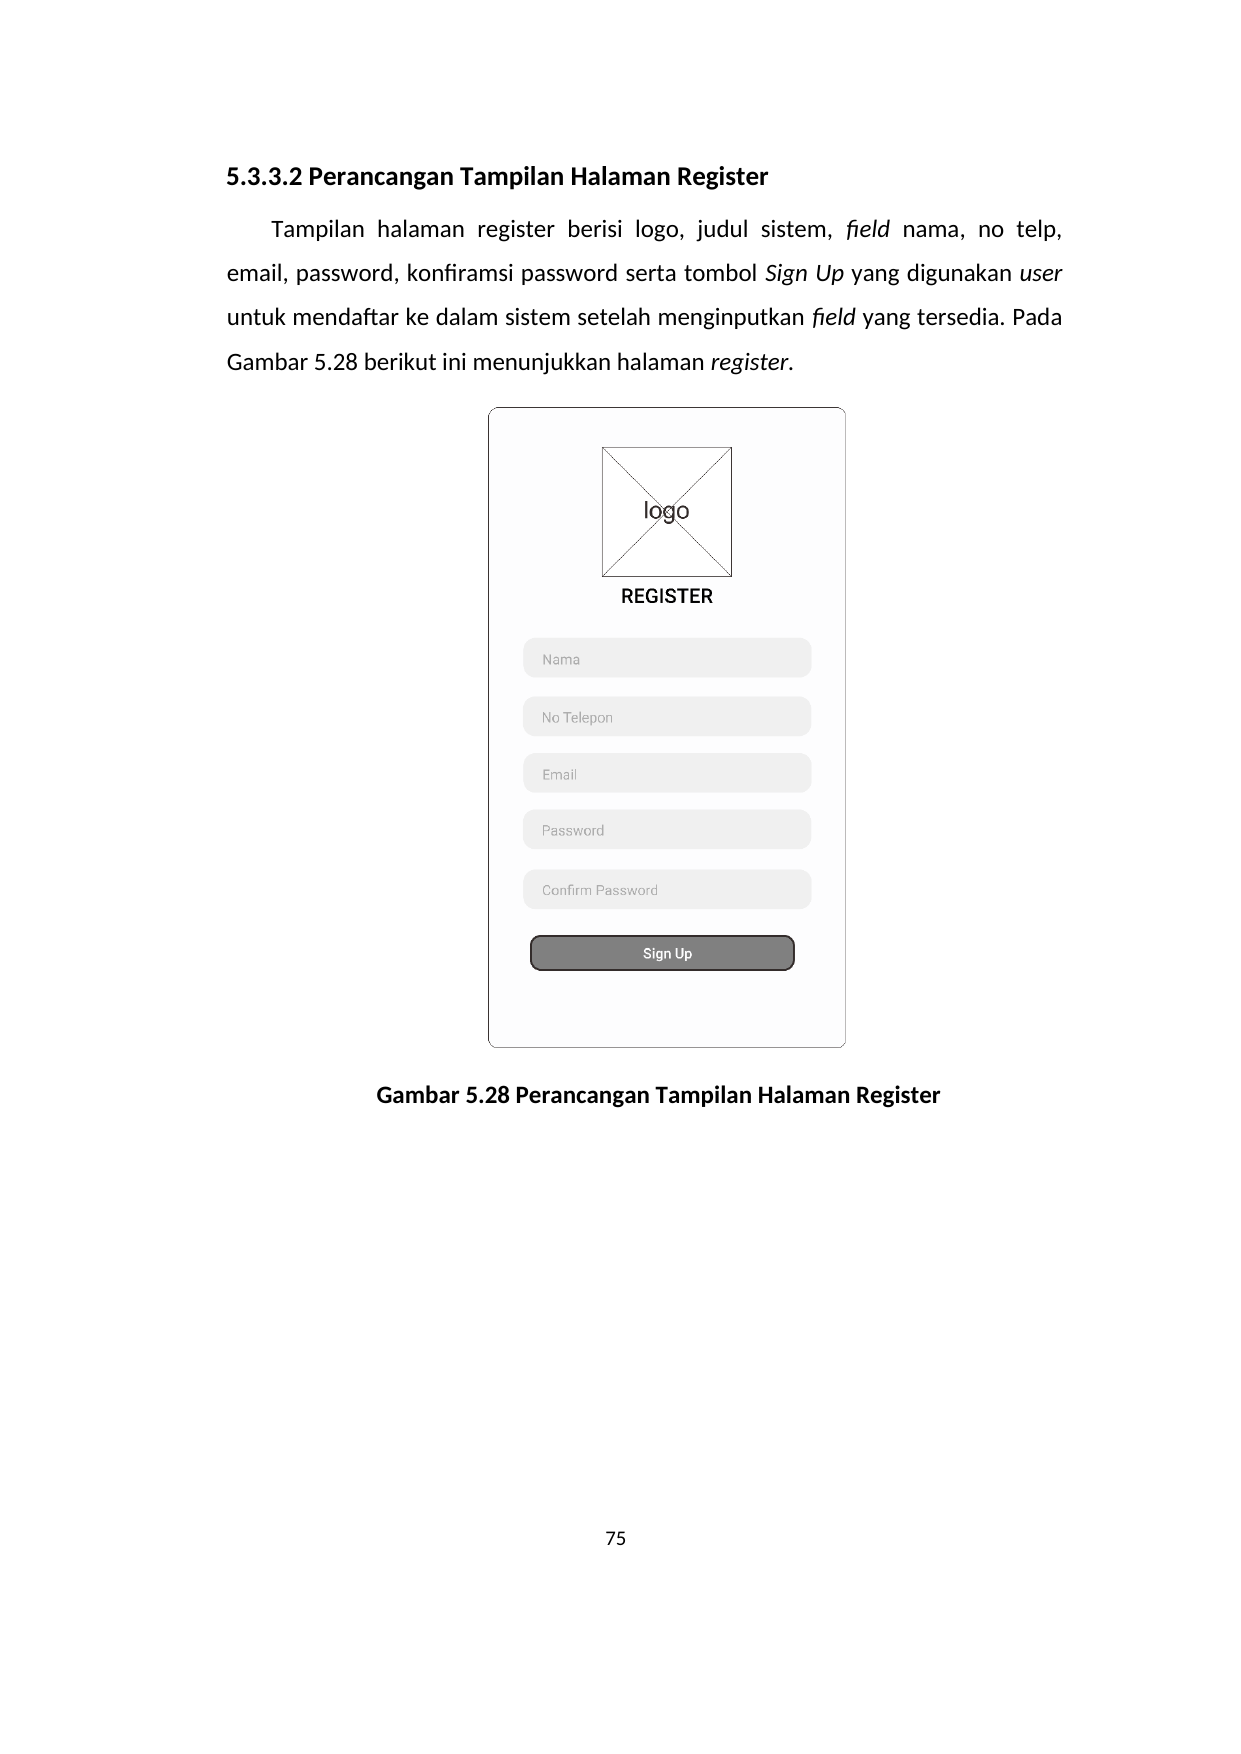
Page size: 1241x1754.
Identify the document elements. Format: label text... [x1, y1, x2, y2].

subtitle 5.3.3.2 Perancangan Tampilan Halaman Register [226, 159, 1092, 192]
picture [488, 407, 846, 1048]
subtitle Gambar 5.28 Perancangan Tampilan Halaman Register [226, 1079, 1092, 1110]
text Tampilan halaman register berisi logo, judul sistem, field nama, no telp, email, password, konfiramsi password serta tombol Sign Up yang digunakan user untuk mendaftar ke dalam sistem setelah menginputkan field yang tersedia. Pada Gambar 5.28 berikut ini menunjukkan halaman register. [227, 213, 1062, 376]
